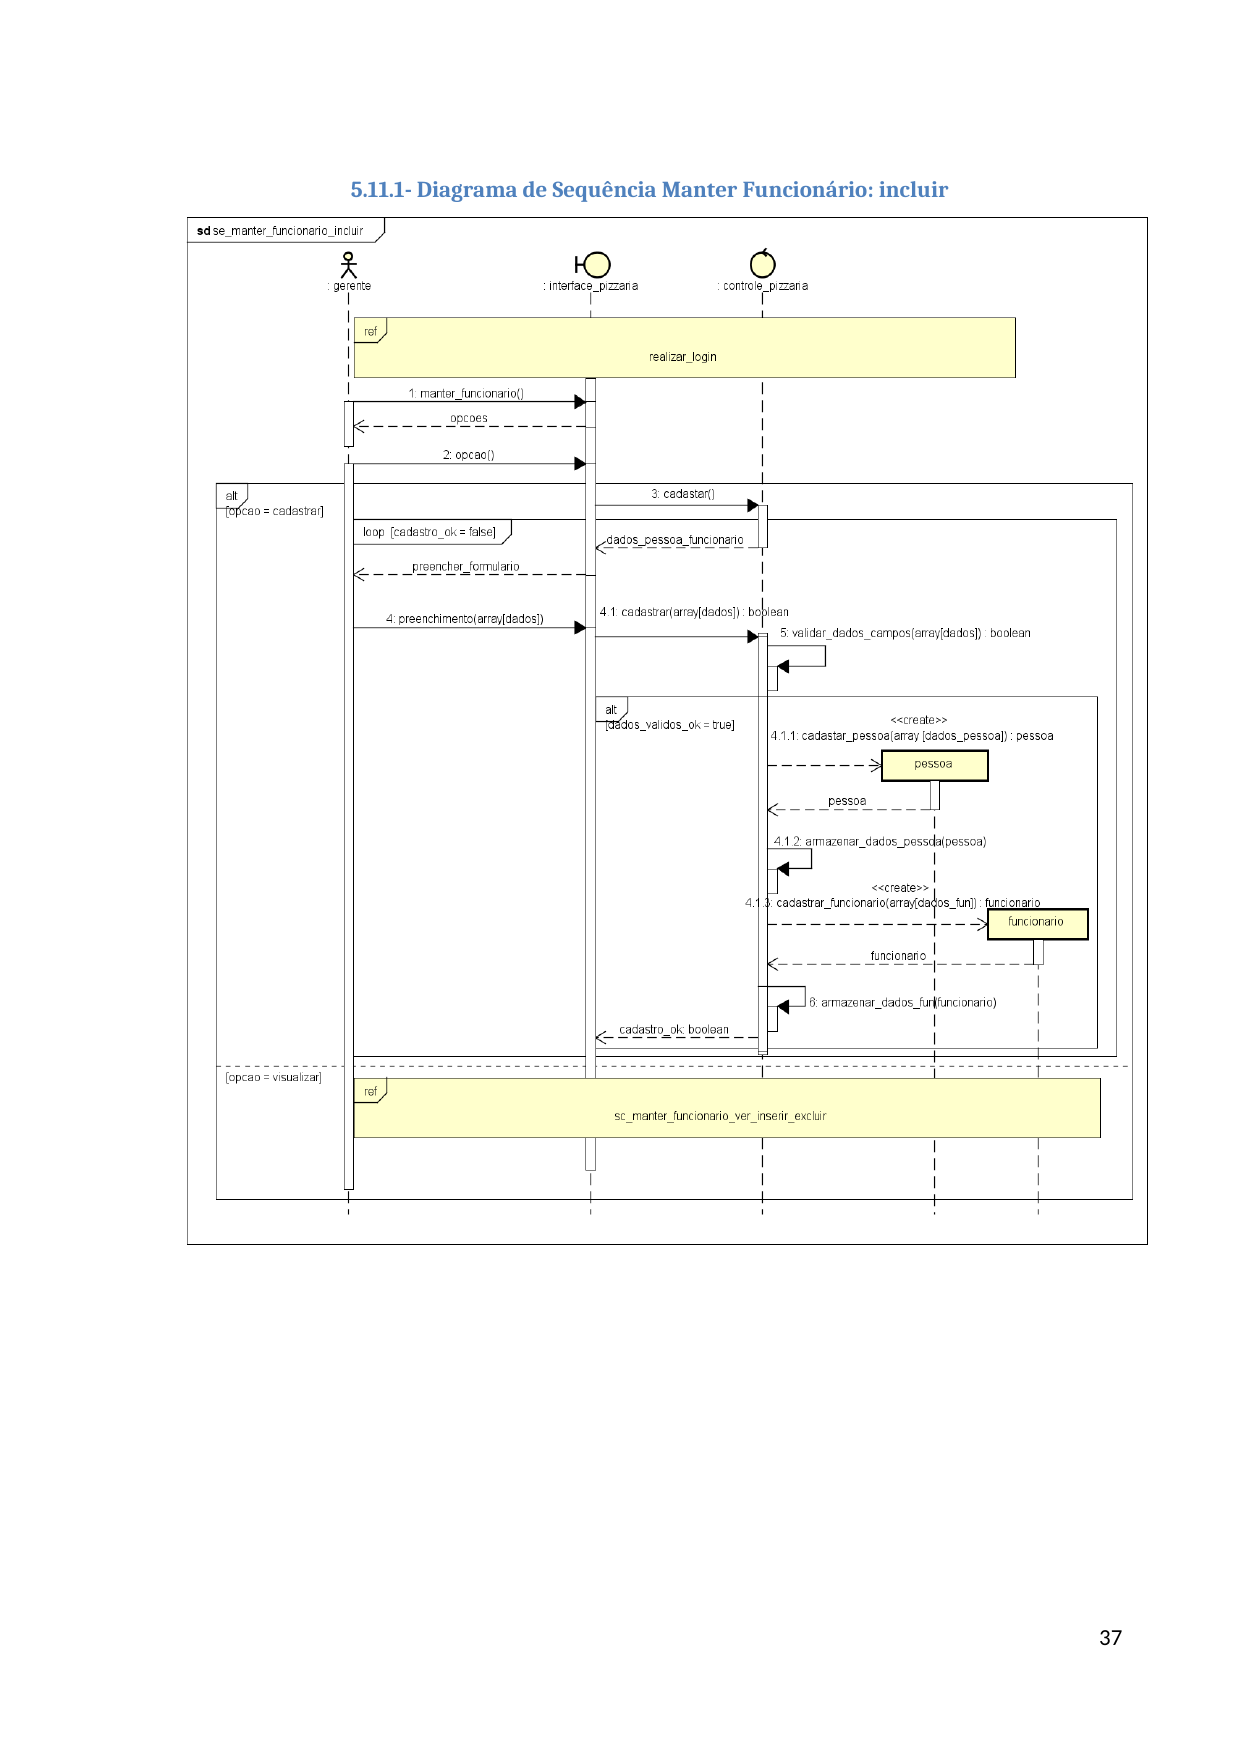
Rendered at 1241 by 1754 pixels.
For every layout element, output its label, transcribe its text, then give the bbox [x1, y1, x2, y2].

subtitle 5.11.1- Diagrama de Sequência Manter Funcionário: incluir [177, 177, 1122, 203]
picture [177, 207, 1156, 1254]
